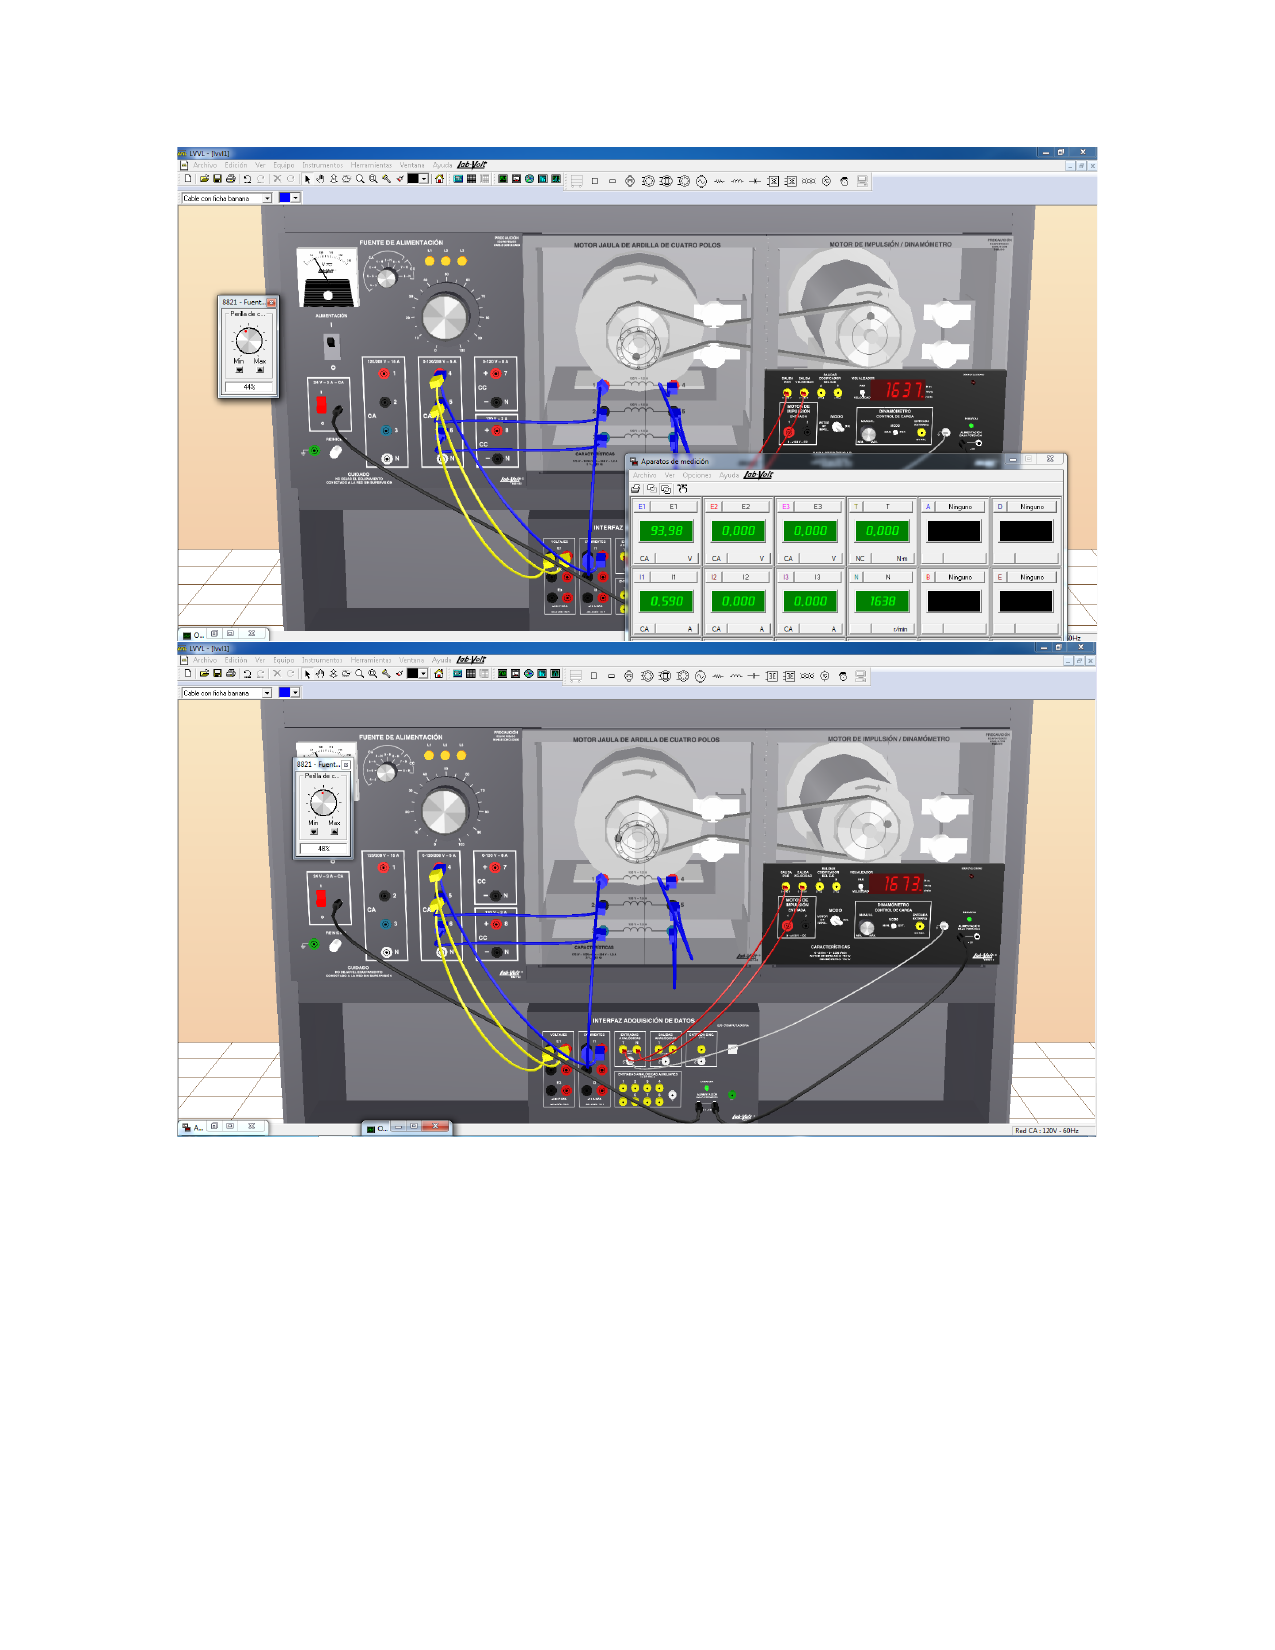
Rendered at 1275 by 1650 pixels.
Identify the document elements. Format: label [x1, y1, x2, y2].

picture [177, 147, 1098, 641]
picture [177, 642, 1097, 1137]
